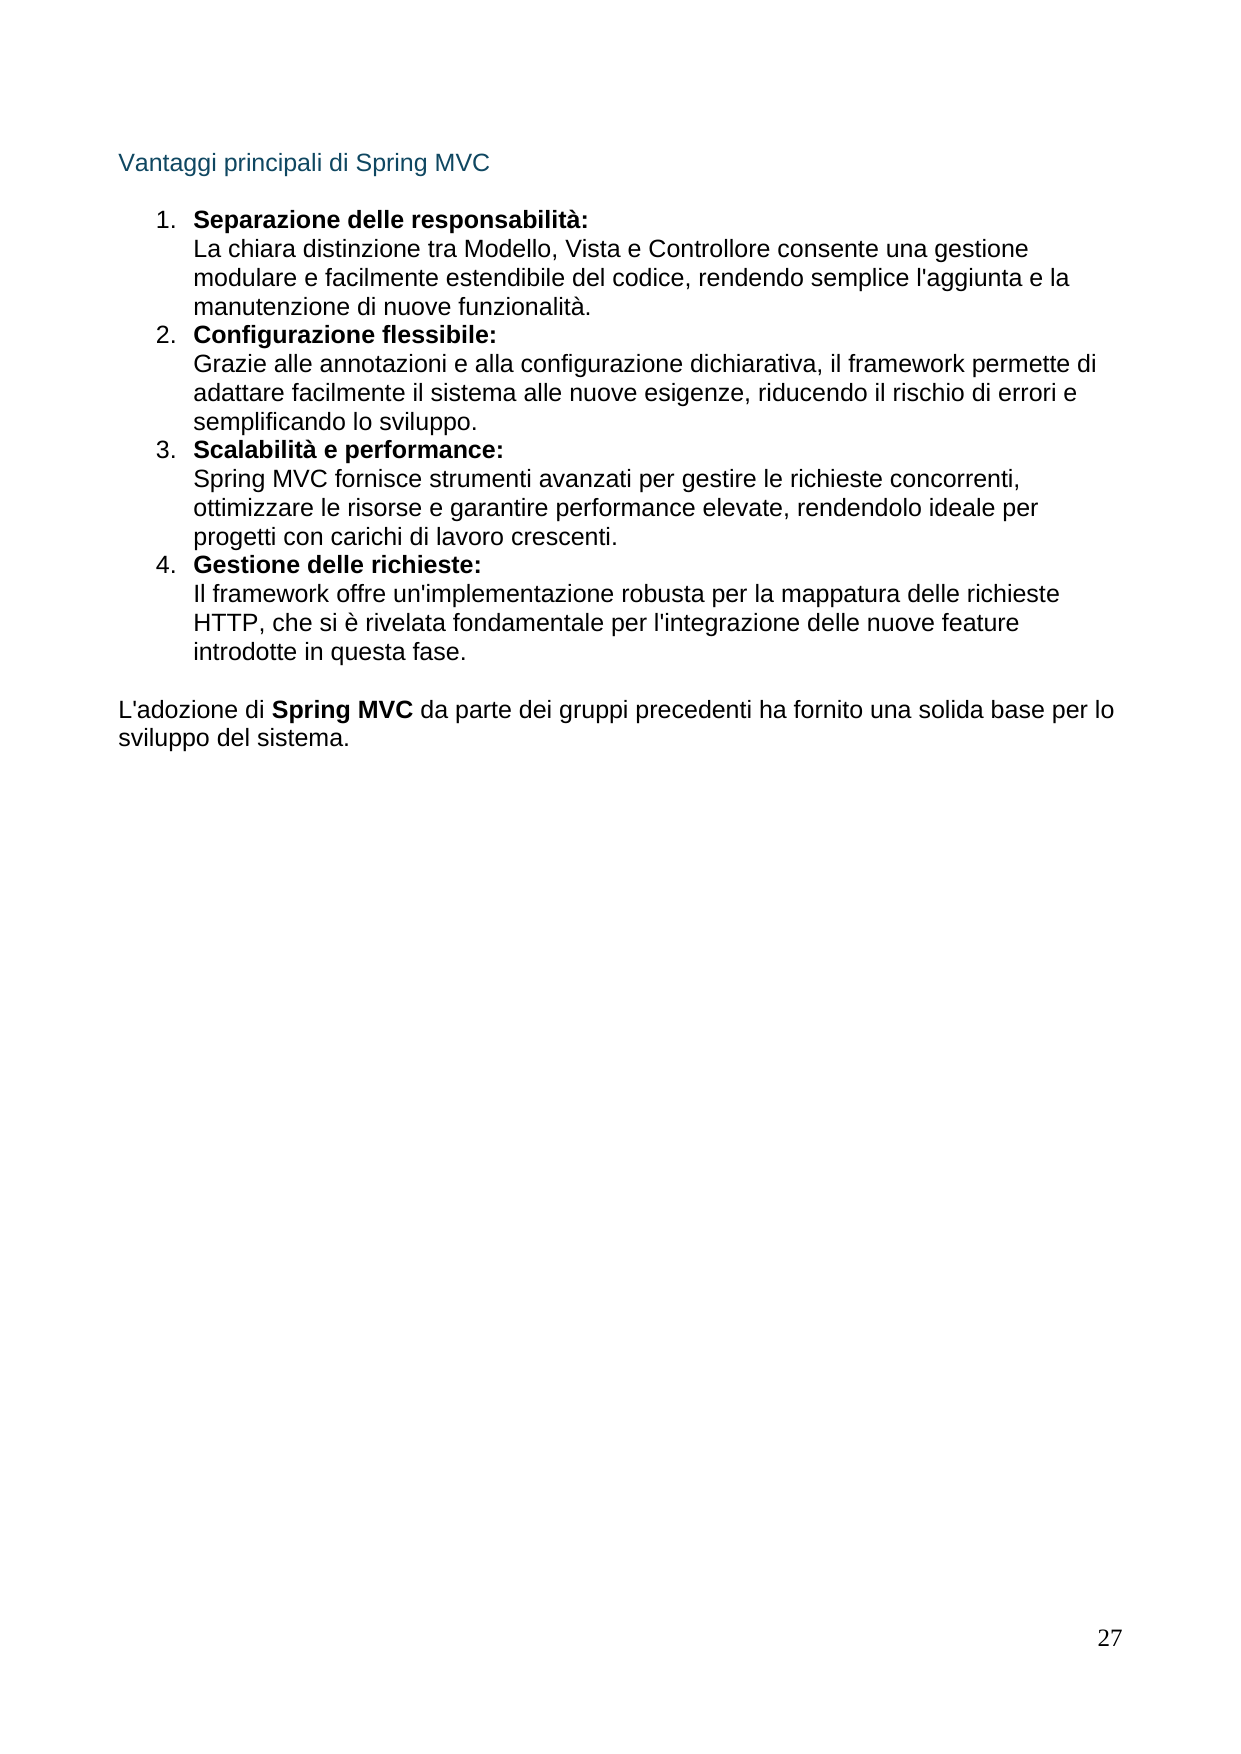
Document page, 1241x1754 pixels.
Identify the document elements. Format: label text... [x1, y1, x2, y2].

list Scalabilità e performance: Spring MVC fornisce strumenti avanzati per gestire le richieste concorrenti, ottimizzare le risorse e garantire performance elevate, rendendolo ideale per progetti con carichi di lavoro crescenti. [156, 436, 1122, 551]
subtitle Vantaggi principali di Spring MVC [118, 148, 1122, 176]
list Configurazione flessibile: Grazie alle annotazioni e alla configurazione dichiarativa, il framework permette di adattare facilmente il sistema alle nuove esigenze, riducendo il rischio di errori e semplificando lo sviluppo. [156, 321, 1122, 436]
list Separazione delle responsabilità: La chiara distinzione tra Modello, Vista e Controllore consente una gestione modulare e facilmente estendibile del codice, rendendo semplice l'aggiunta e la manutenzione di nuove funzionalità. [156, 206, 1122, 321]
list Gestione delle richieste: Il framework offre un'implementazione robusta per la mappatura delle richieste HTTP, che si è rivelata fondamentale per l'integrazione delle nuove feature introdotte in questa fase. [156, 551, 1122, 666]
text L'adozione di Spring MVC da parte dei gruppi precedenti ha fornito una solida base per lo sviluppo del sistema. [118, 695, 1122, 752]
